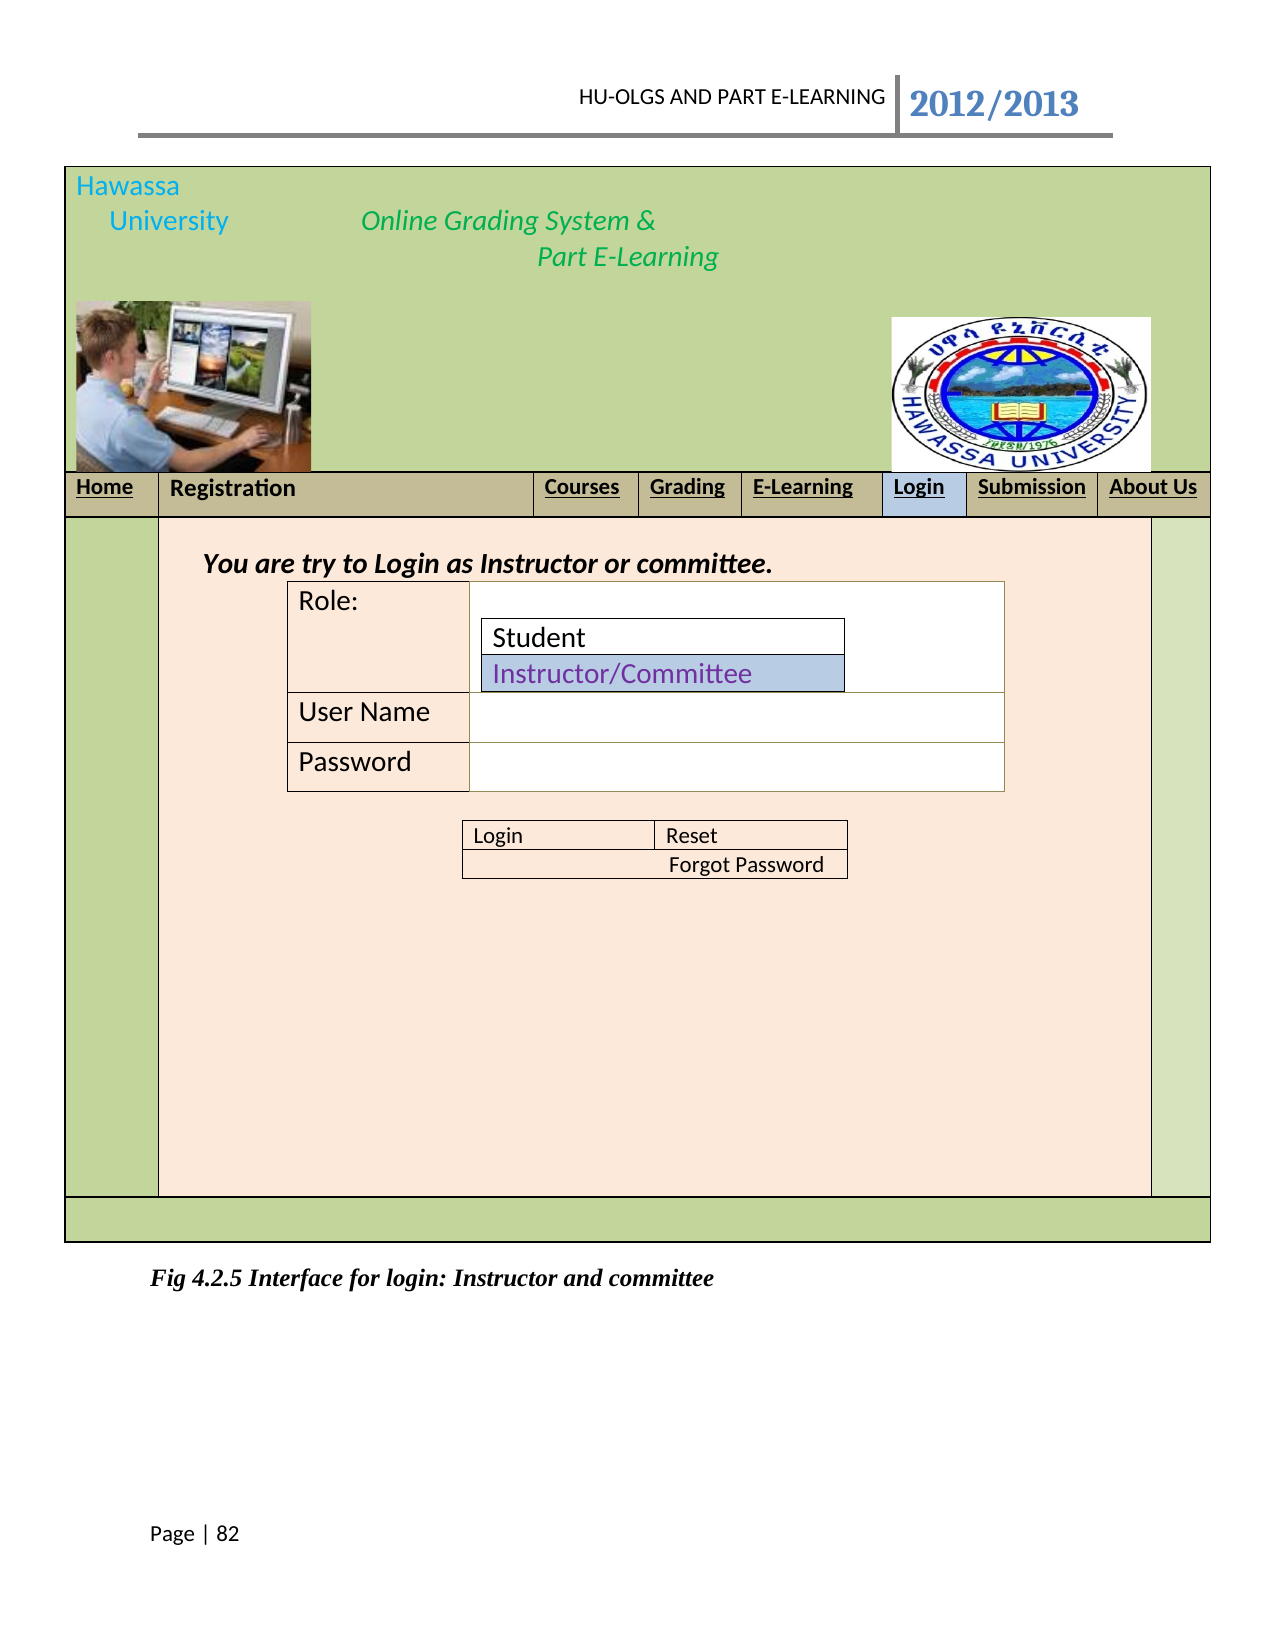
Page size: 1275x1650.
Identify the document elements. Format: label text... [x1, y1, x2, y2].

table_cell E-Learning [742, 473, 882, 516]
table_header Hawassa University Online Grading System & Part E-Learning [66, 167, 1210, 471]
table_cell Registration [159, 473, 533, 516]
table_cell Login [883, 473, 966, 516]
table_cell [1152, 518, 1210, 1196]
table_cell Grading [639, 473, 741, 516]
picture [76, 301, 312, 472]
table_cell About Us [1098, 473, 1210, 516]
table_cell [66, 518, 158, 1196]
table_cell [66, 1198, 1210, 1241]
table_cell You are try to Login as Instructor or committee. [159, 518, 1151, 1196]
table_cell Courses [534, 473, 638, 516]
subtitle Fig 4.2.5 Interface for login: Instructor and committee [150, 1263, 1125, 1292]
picture [891, 317, 1151, 472]
table_cell Home [66, 473, 158, 516]
table_cell Submission [967, 473, 1097, 516]
